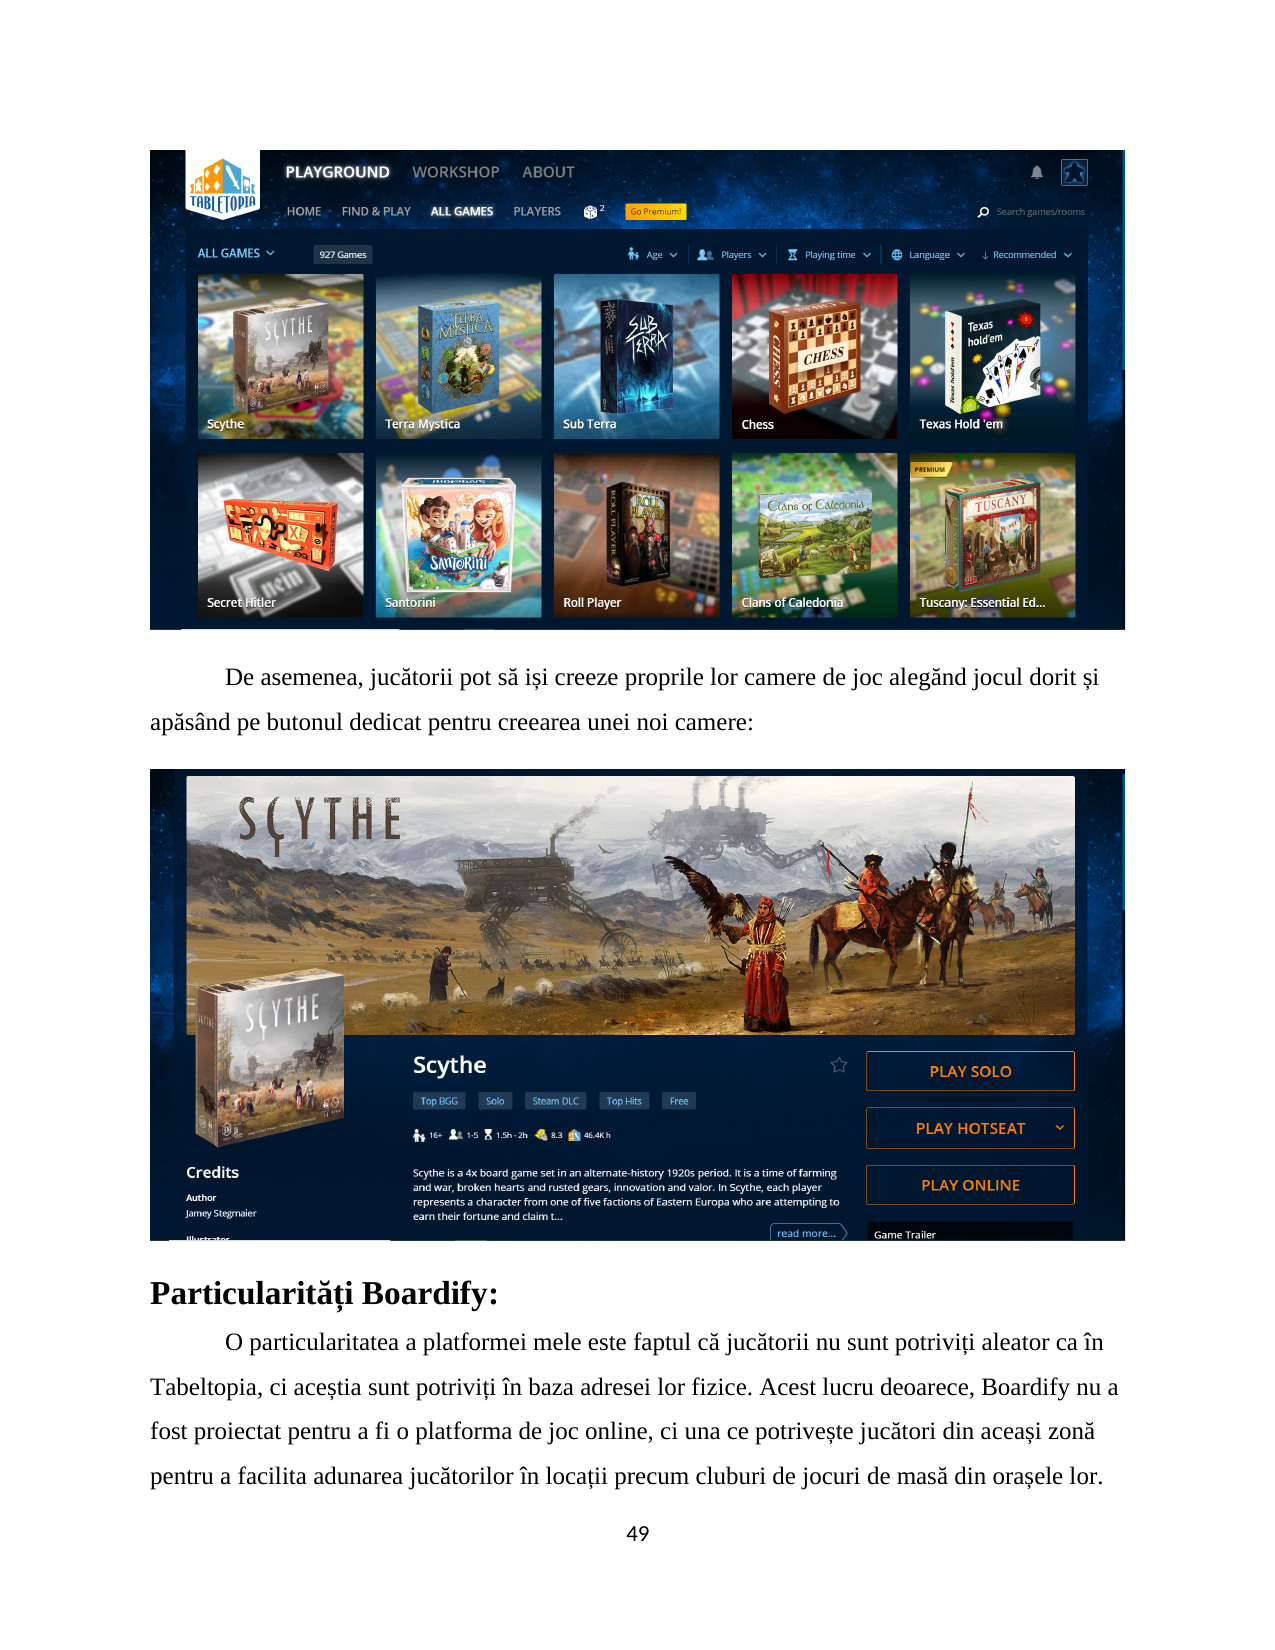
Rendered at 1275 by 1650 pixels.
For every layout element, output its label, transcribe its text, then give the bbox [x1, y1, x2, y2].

picture [150, 769, 1125, 1241]
picture [150, 150, 1125, 630]
text Particularități Boardify: O particularitatea a platformei mele este faptul că jucătorii nu sunt potriviți aleator ca în Tabeltopia, ci aceștia sunt potriviți în baza adresei lor fizice. Acest lucru deoarece, Boardify nu a fost proiectat pentru a fi o platforma de joc online, ci una ce potrivește jucători din aceași zonă pentru a facilita adunarea jucătorilor în locații precum cluburi de jocuri de masă din orașele lor. [150, 1273, 1125, 1490]
text De asemenea, jucătorii pot să iși creeze proprile lor camere de joc alegănd jocul dorit și apăsând pe butonul dedicat pentru creearea unei noi camere: [150, 662, 1125, 736]
